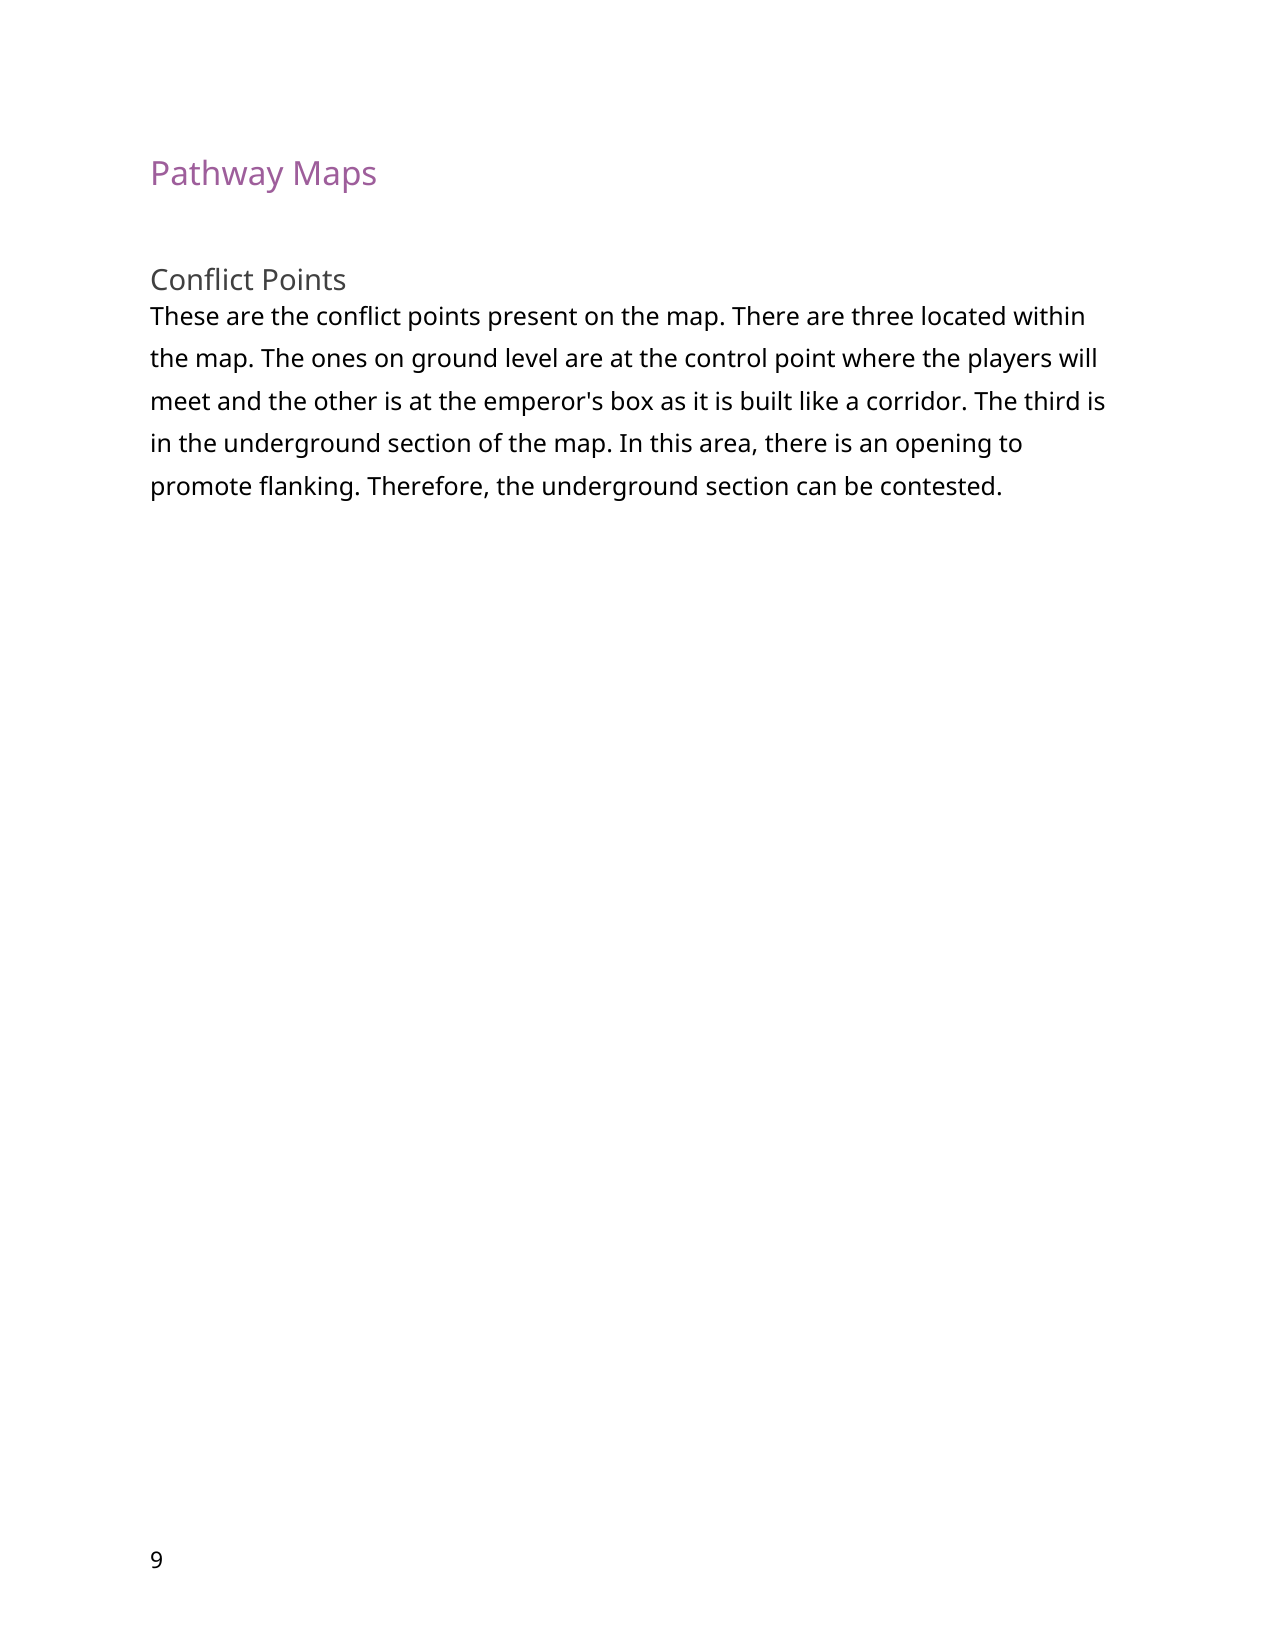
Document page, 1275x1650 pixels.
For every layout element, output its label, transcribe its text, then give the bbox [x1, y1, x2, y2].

subtitle Conflict Points [150, 259, 1125, 298]
text These are the conflict points present on the map. There are three located within the map. The ones on ground level are at the control point where the players will meet and the other is at the emperor's box as it is built like a corridor. The third is in the underground section of the map. In this area, there is an opening to promote flanking. Therefore, the underground section can be contested. [150, 298, 1125, 502]
subtitle Pathway Maps [150, 150, 1125, 195]
